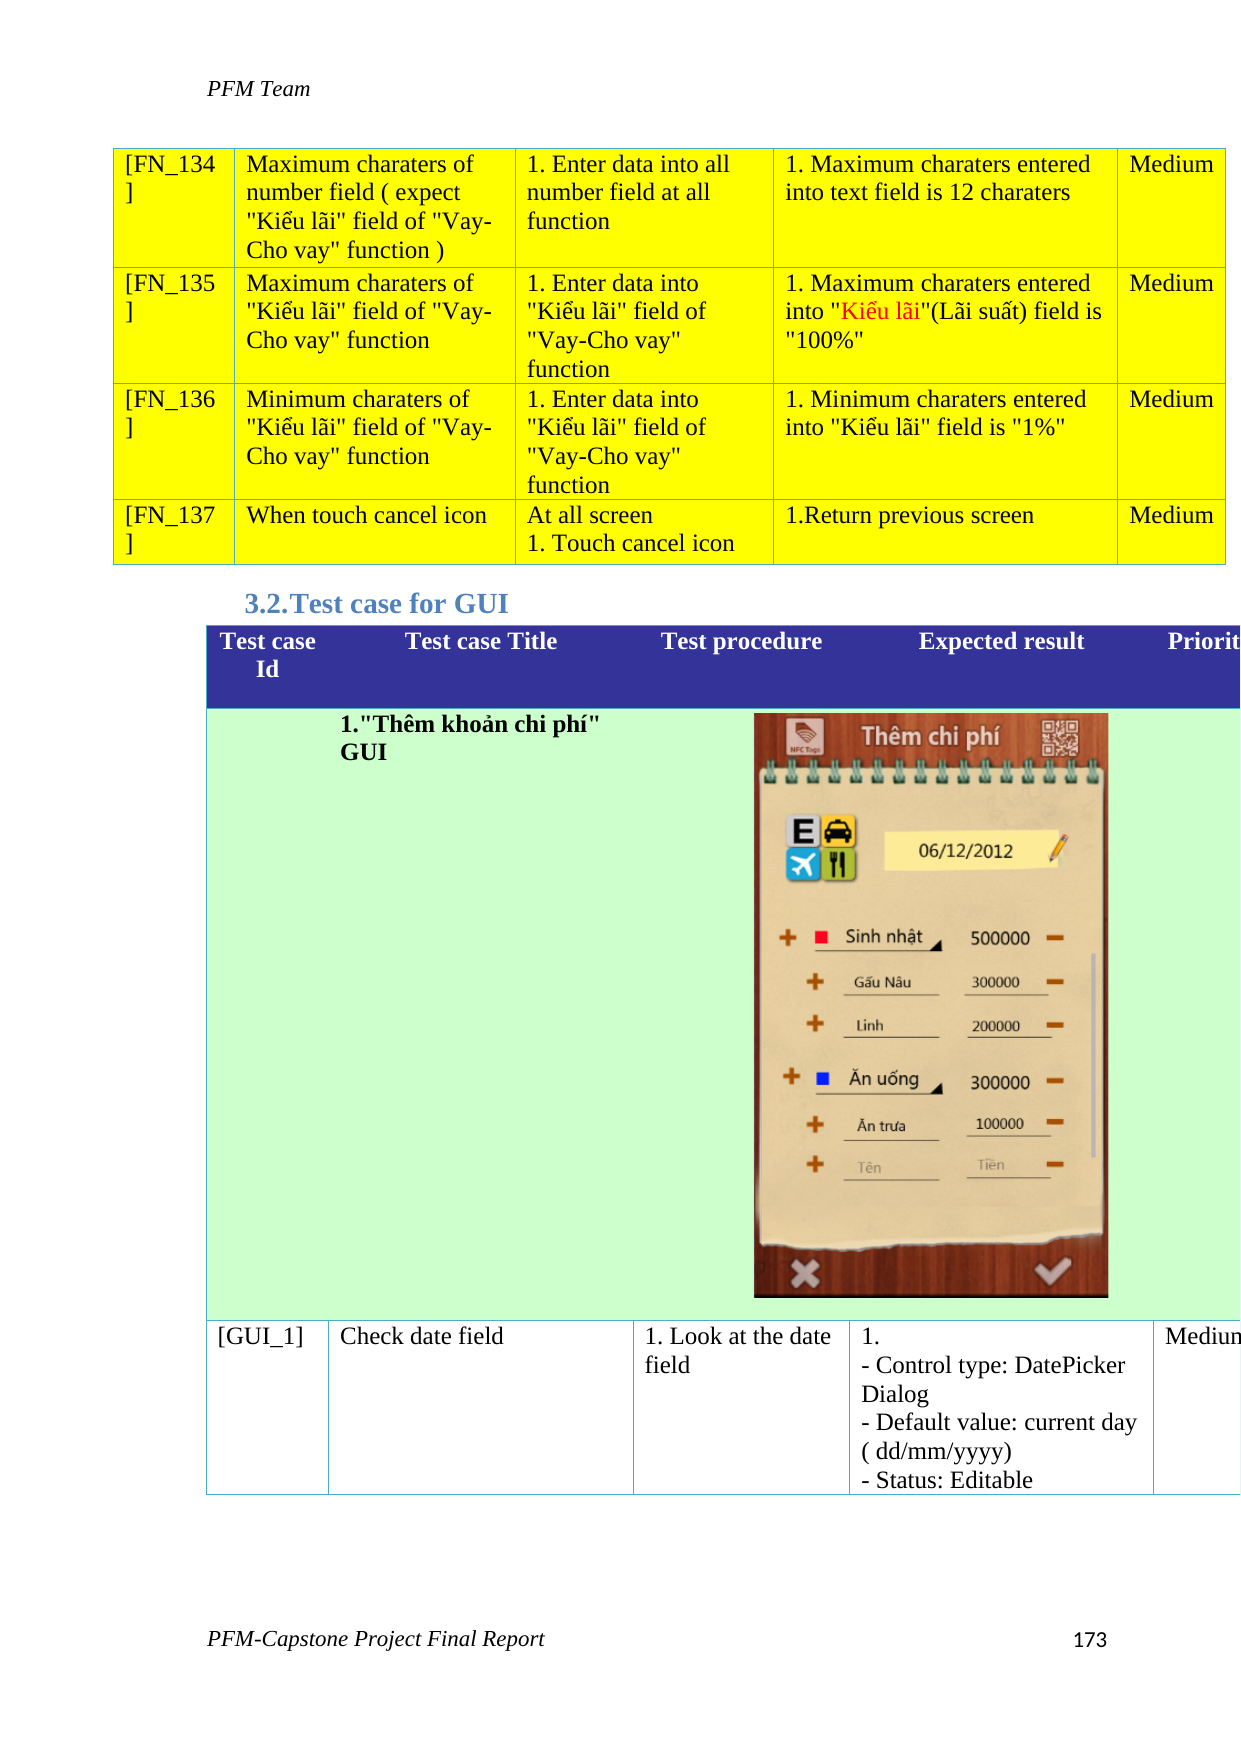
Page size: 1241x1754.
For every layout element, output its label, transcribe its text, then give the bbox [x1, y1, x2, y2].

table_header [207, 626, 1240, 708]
picture [753, 713, 1109, 1298]
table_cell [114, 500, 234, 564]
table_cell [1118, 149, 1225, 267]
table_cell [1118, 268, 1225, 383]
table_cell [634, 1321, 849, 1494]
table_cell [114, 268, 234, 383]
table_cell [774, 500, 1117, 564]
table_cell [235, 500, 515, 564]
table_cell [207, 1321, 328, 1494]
subtitle Test case for GUI [244, 586, 1122, 620]
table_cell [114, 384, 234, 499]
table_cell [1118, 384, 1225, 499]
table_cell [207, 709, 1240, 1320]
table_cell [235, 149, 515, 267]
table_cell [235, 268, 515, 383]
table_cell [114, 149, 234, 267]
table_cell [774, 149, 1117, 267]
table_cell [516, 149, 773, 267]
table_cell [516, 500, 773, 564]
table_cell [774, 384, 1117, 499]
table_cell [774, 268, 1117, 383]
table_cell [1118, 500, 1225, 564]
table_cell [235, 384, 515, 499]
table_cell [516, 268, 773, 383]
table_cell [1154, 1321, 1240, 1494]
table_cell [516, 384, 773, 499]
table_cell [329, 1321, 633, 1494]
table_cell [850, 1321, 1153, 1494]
